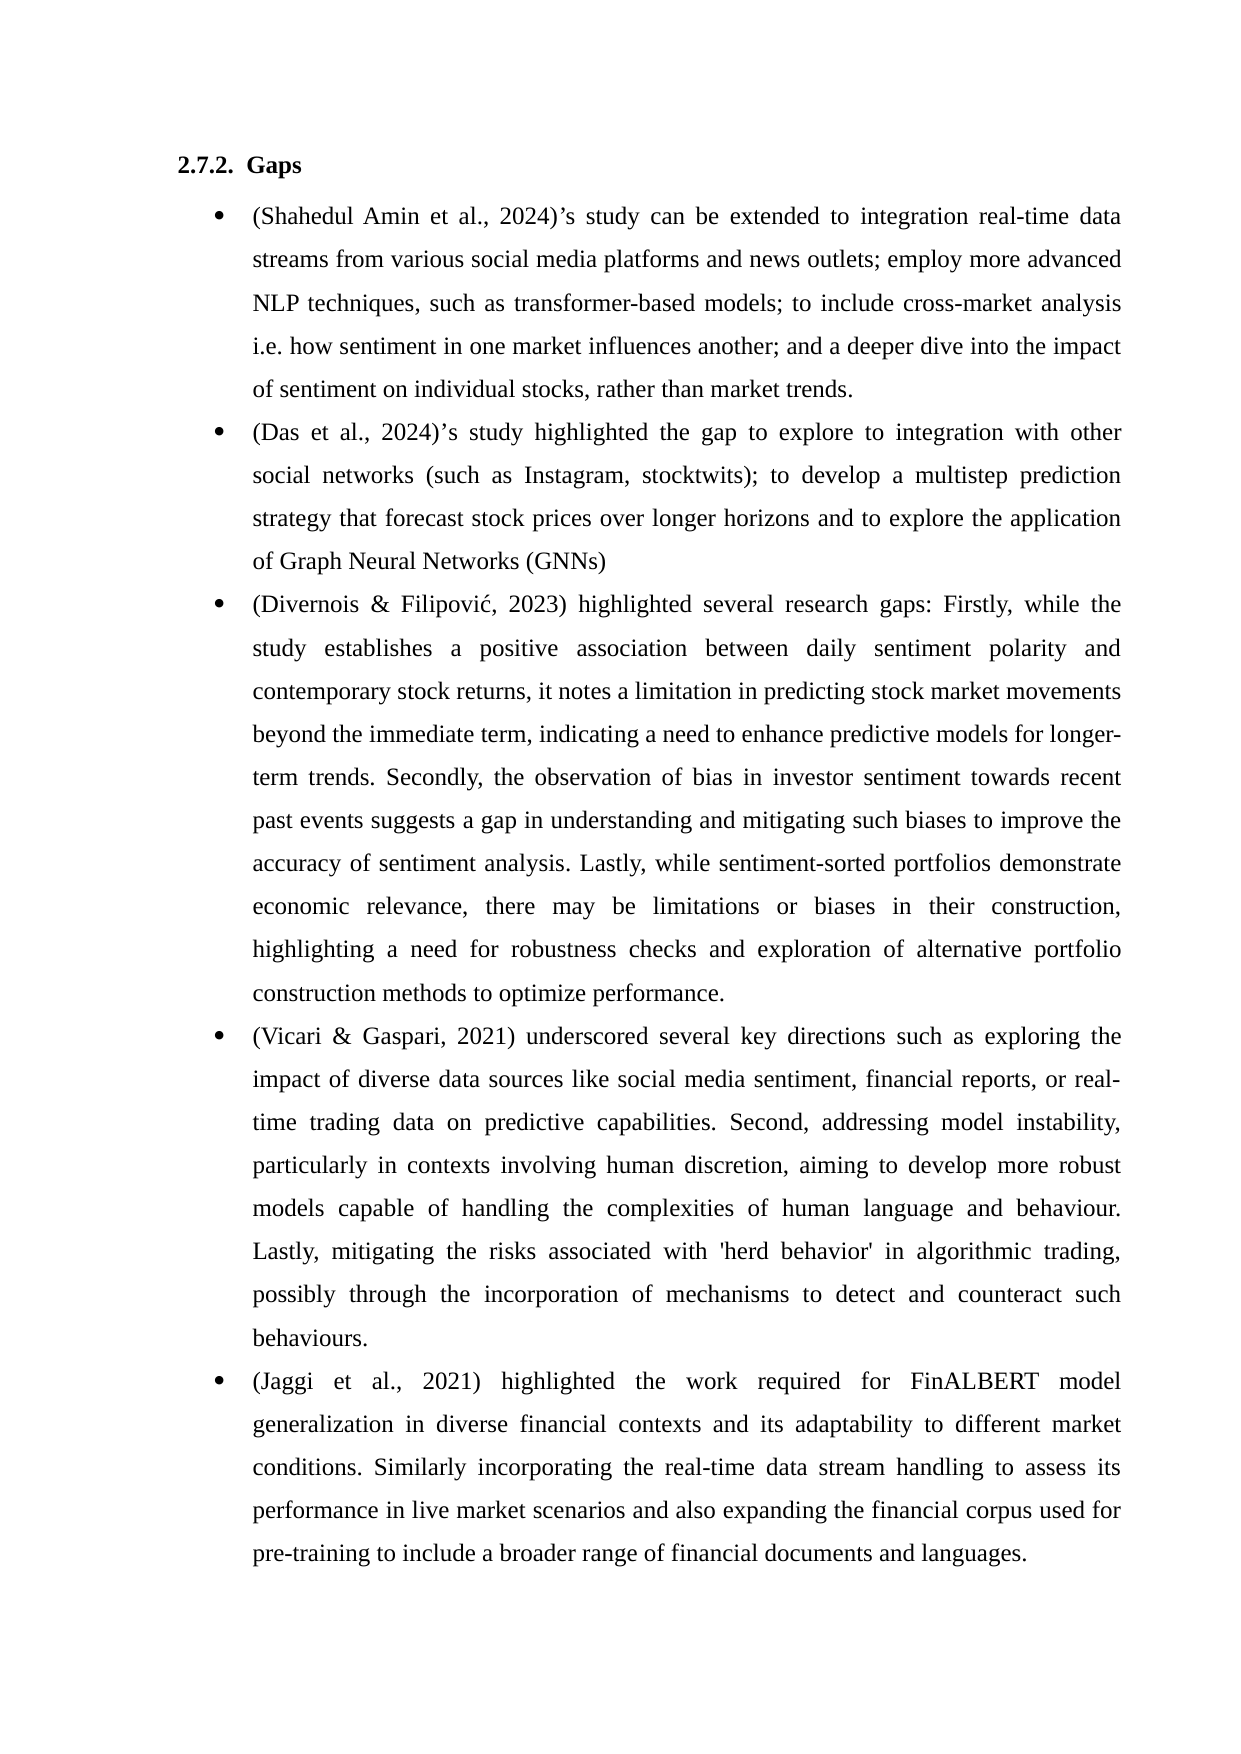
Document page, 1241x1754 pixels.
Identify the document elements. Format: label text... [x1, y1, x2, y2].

list highlighted several research gaps: Firstly, while the study establishes a positive association between daily sentiment polarity and contemporary stock returns, it notes a limitation in predicting stock market movements beyond the immediate term, indicating a need to enhance predictive models for longer-term trends. Secondly, the observation of bias in investor sentiment towards recent past events suggests a gap in understanding and mitigating such biases to improve the accuracy of sentiment analysis. Lastly, while sentiment-sorted portfolios demonstrate economic relevance, there may be limitations or biases in their construction, highlighting a need for robustness checks and exploration of alternative portfolio construction methods to optimize performance. [215, 589, 1122, 1006]
subtitle Gaps [177, 150, 1122, 179]
list ’s study highlighted the gap to explore to integration with other social networks (such as Instagram, stocktwits); to develop a multistep prediction strategy that forecast stock prices over longer horizons and to explore the application of Graph Neural Networks (GNNs) [215, 417, 1122, 575]
list ’s study can be extended to integration real-time data streams from various social media platforms and news outlets; employ more advanced NLP techniques, such as transformer-based models; to include cross-market analysis i.e. how sentiment in one market influences another; and a deeper dive into the impact of sentiment on individual stocks, rather than market trends. [215, 201, 1122, 403]
list underscored several key directions such as exploring the impact of diverse data sources like social media sentiment, financial reports, or real-time trading data on predictive capabilities. Second, addressing model instability, particularly in contexts involving human discretion, aiming to develop more robust models capable of handling the complexities of human language and behaviour. Lastly, mitigating the risks associated with 'herd behavior' in algorithmic trading, possibly through the incorporation of mechanisms to detect and counteract such behaviours. [215, 1021, 1122, 1351]
list highlighted the work required for FinALBERT model generalization in diverse financial contexts and its adaptability to different market conditions. Similarly incorporating the real-time data stream handling to assess its performance in live market scenarios and also expanding the financial corpus used for pre-training to include a broader range of financial documents and languages. [215, 1366, 1122, 1567]
